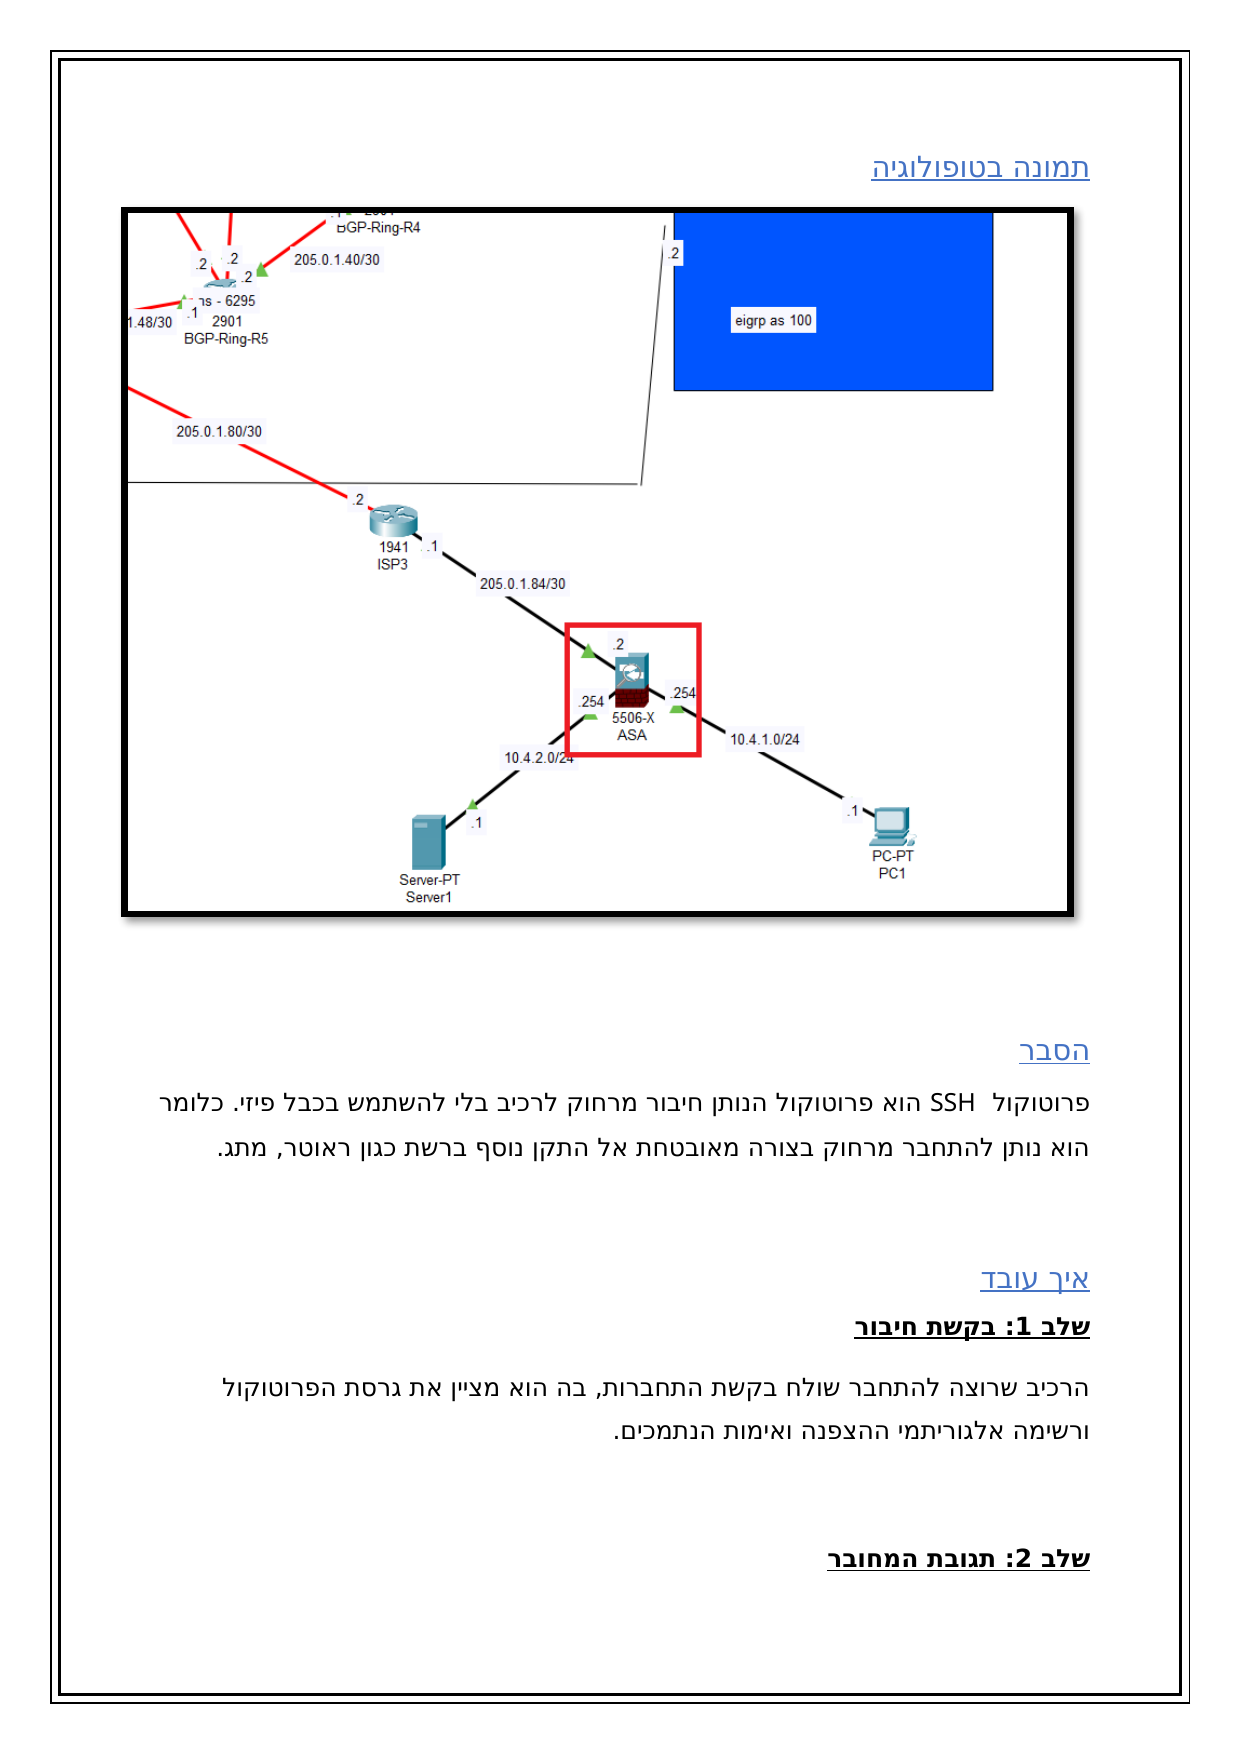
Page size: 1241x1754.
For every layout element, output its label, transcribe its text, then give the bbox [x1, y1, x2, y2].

subtitle איך עובד [150, 1261, 1090, 1295]
picture [128, 213, 1067, 911]
text שלב 2: תגובת המחובר [150, 1544, 1090, 1574]
subtitle תמונה בטופולוגיה [150, 150, 1090, 184]
text שלב 1: בקשת חיבור [150, 1312, 1090, 1341]
text פרוטוקול SSH הוא פרוטוקול הנותן חיבור מרחוק לרכיב בלי להשתמש בכבל פיזי. כלומר הוא נותן להתחבר מרחוק בצורה מאובטחת אל התקן נוסף ברשת כגון ראוטר, מתג. [150, 1084, 1090, 1162]
subtitle הסבר [150, 1034, 1090, 1068]
text הרכיב שרוצה להתחבר שולח בקשת התחברות, בה הוא מציין את גרסת הפרוטוקול ורשימה אלגוריתמי ההצפנה ואימות הנתמכים. [150, 1373, 1090, 1446]
